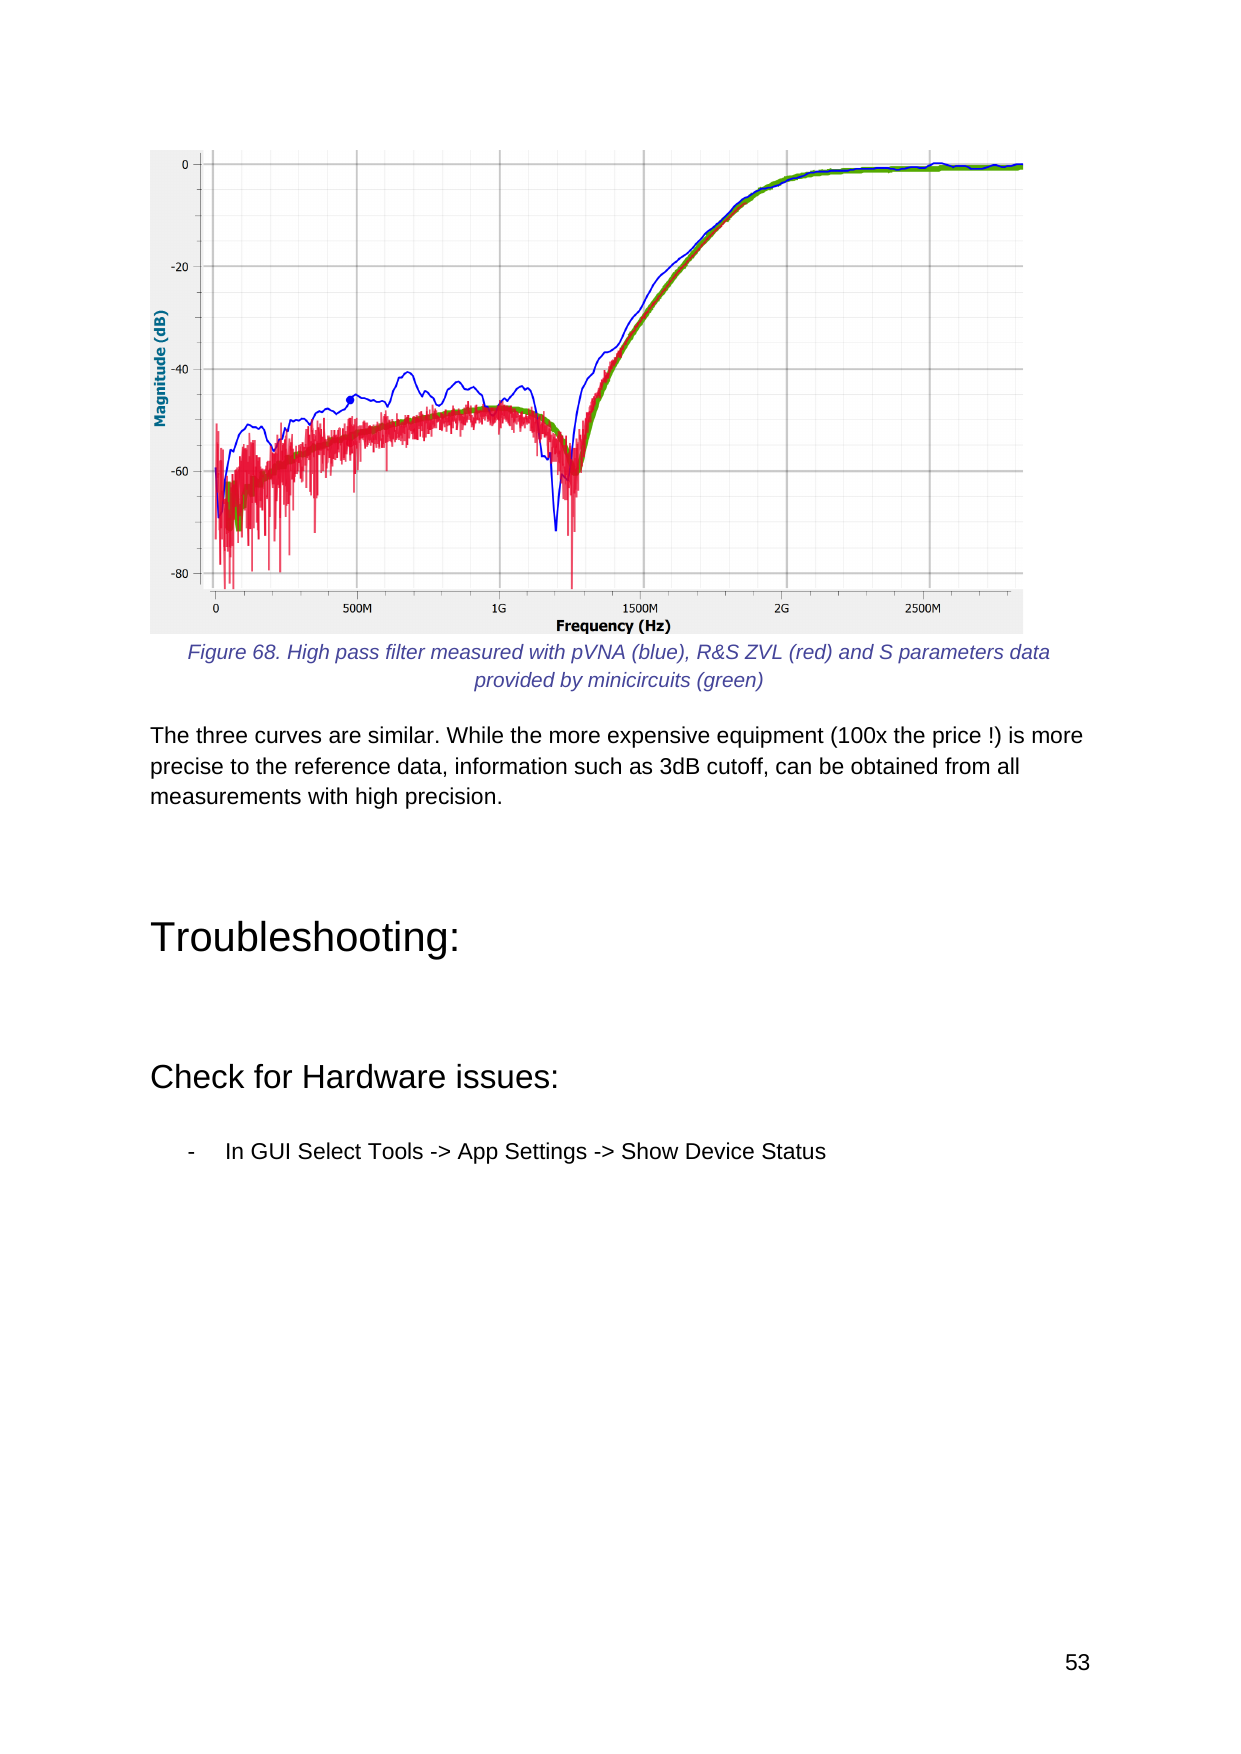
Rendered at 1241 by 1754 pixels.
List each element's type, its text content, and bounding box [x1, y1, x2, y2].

picture [150, 150, 1024, 634]
text Figure 68. High pass filter measured with pVNA (blue), R&S ZVL (red) and S parameters data provided by minicircuits (green) [150, 640, 1090, 691]
subtitle Troubleshooting: [150, 912, 1090, 960]
list In GUI Select Tools -> App Settings -> Show Device Status [187, 1138, 1090, 1164]
text The three curves are similar. While the more expensive equipment (100x the price !) is more precise to the reference data, information such as 3dB cutoff, can be obtained from all measurements with high precision. [150, 722, 1090, 809]
subtitle Check for Hardware issues: [150, 1057, 1090, 1095]
